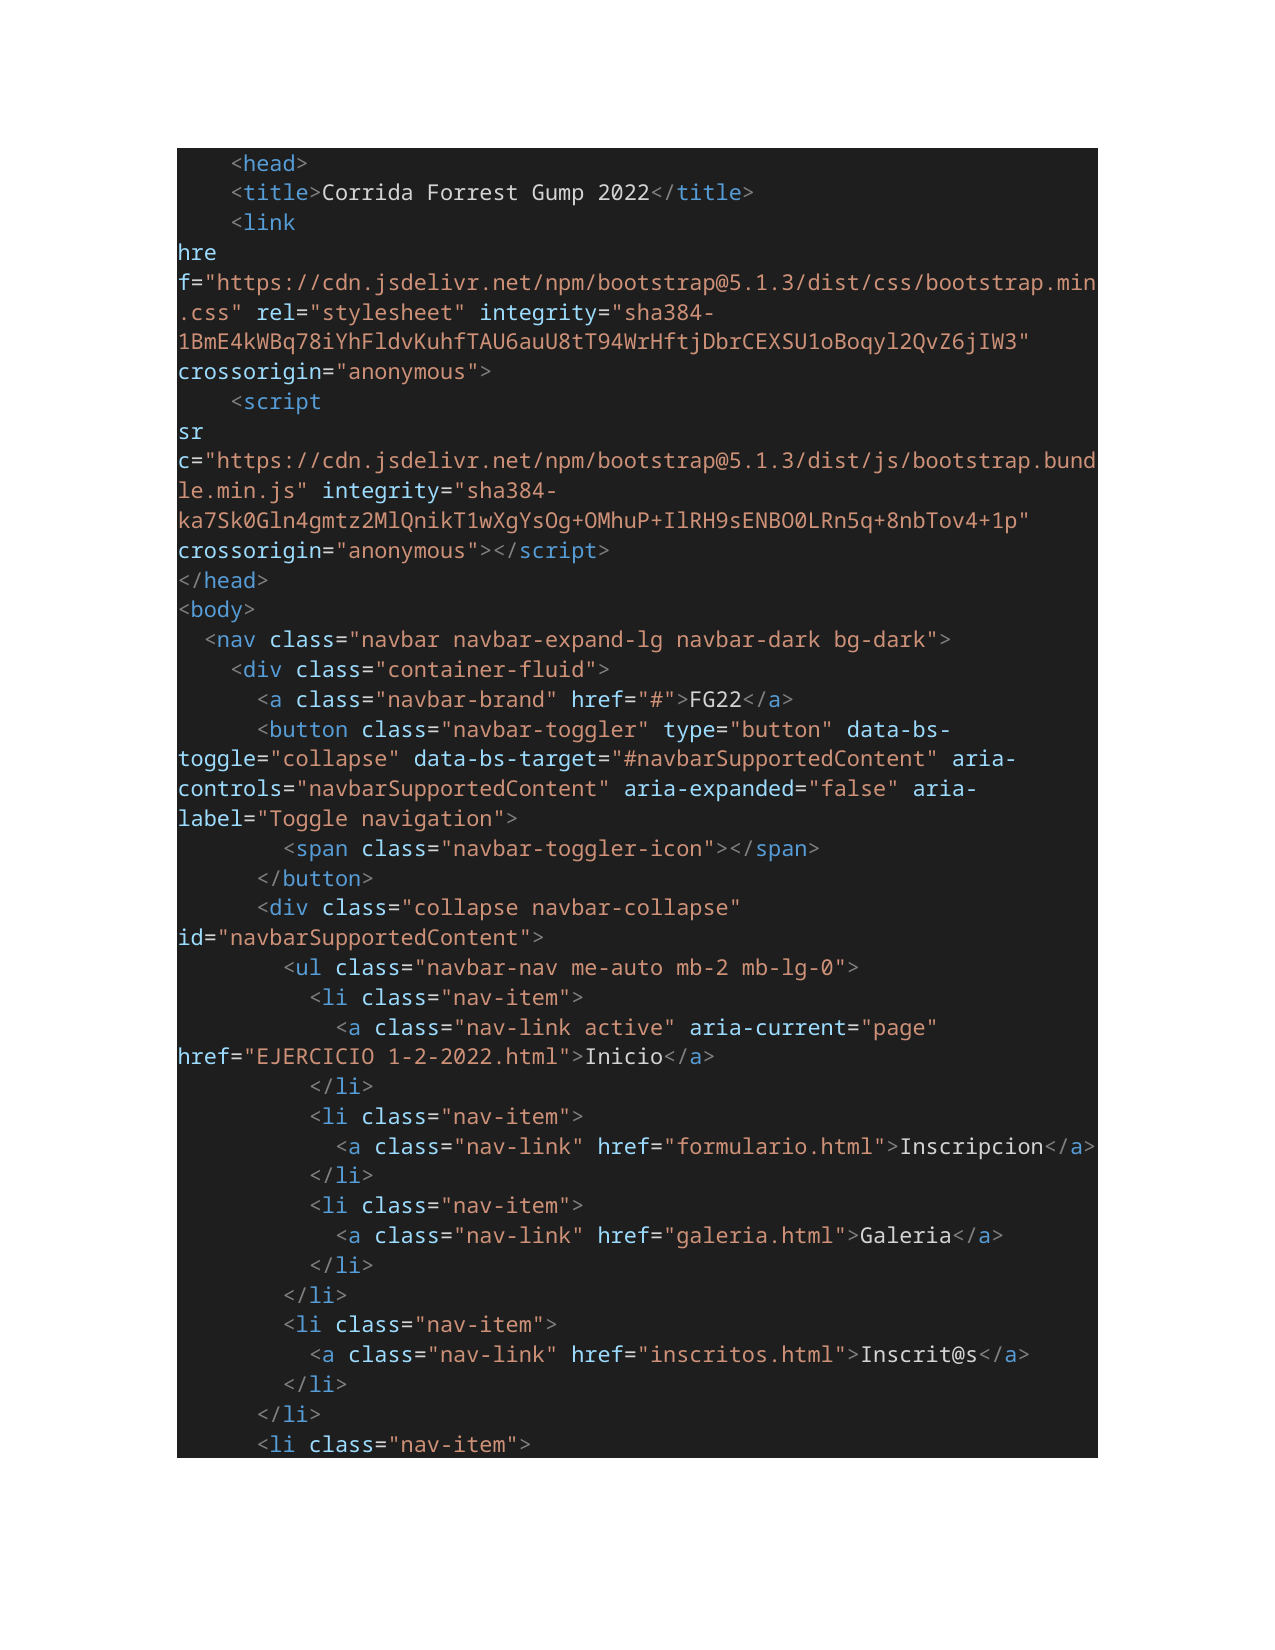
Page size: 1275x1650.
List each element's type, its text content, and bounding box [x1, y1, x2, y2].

text <button class="navbar-toggler" type="button" data-bs-toggle="collapse" data-bs-target="#navbarSupportedContent" aria-controls="navbarSupportedContent" aria-expanded="false" aria-label="Toggle navigation"> [177, 714, 1098, 833]
text <script src="https://cdn.jsdelivr.net/npm/bootstrap@5.1.3/dist/js/bootstrap.bundle.min.js" integrity="sha384-ka7Sk0Gln4gmtz2MlQnikT1wXgYsOg+OMhuP+IlRH9sENBO0LRn5q+8nbTov4+1p" crossorigin="anonymous"></script> [177, 386, 1098, 565]
text <a class="nav-link" href="formulario.html">Inscripcion</a> [177, 1131, 1098, 1161]
text <li class="nav-item"> [177, 1190, 1098, 1220]
text <li class="nav-item"> [177, 982, 1098, 1012]
text <li class="nav-item"> [177, 1101, 1098, 1131]
text </li> [177, 1280, 1098, 1309]
text <a class="navbar-brand" href="#">FG22</a> [177, 684, 1098, 714]
text </li> [177, 1250, 1098, 1280]
text <a class="nav-link active" aria-current="page" href="EJERCICIO 1-2-2022.html">Inicio</a> [177, 1012, 1098, 1071]
text </li> [177, 1399, 1098, 1429]
text <div class="container-fluid"> [177, 654, 1098, 684]
text <li class="nav-item"> [177, 1309, 1098, 1339]
text <span class="navbar-toggler-icon"></span> [177, 833, 1098, 863]
text </li> [177, 1369, 1098, 1399]
text </li> [177, 1071, 1098, 1101]
text <ul class="navbar-nav me-auto mb-2 mb-lg-0"> [177, 952, 1098, 982]
text <link href="https://cdn.jsdelivr.net/npm/bootstrap@5.1.3/dist/css/bootstrap.min.css" rel="stylesheet" integrity="sha384-1BmE4kWBq78iYhFldvKuhfTAU6auU8tT94WrHftjDbrCEXSU1oBoqyl2QvZ6jIW3" crossorigin="anonymous"> [177, 207, 1098, 386]
text <div class="collapse navbar-collapse" id="navbarSupportedContent"> [177, 892, 1098, 952]
text <a class="nav-link" href="galeria.html">Galeria</a> [177, 1220, 1098, 1250]
text <nav class="navbar navbar-expand-lg navbar-dark bg-dark"> [177, 624, 1098, 654]
text <li class="nav-item"> [177, 1429, 1098, 1458]
text </li> [177, 1161, 1098, 1190]
text <head> [177, 148, 1098, 177]
text <body> [177, 594, 1098, 624]
text </button> [177, 863, 1098, 892]
text <a class="nav-link" href="inscritos.html">Inscrit@s</a> [177, 1339, 1098, 1369]
text <title>Corrida Forrest Gump 2022</title> [177, 177, 1098, 207]
text </head> [177, 565, 1098, 594]
